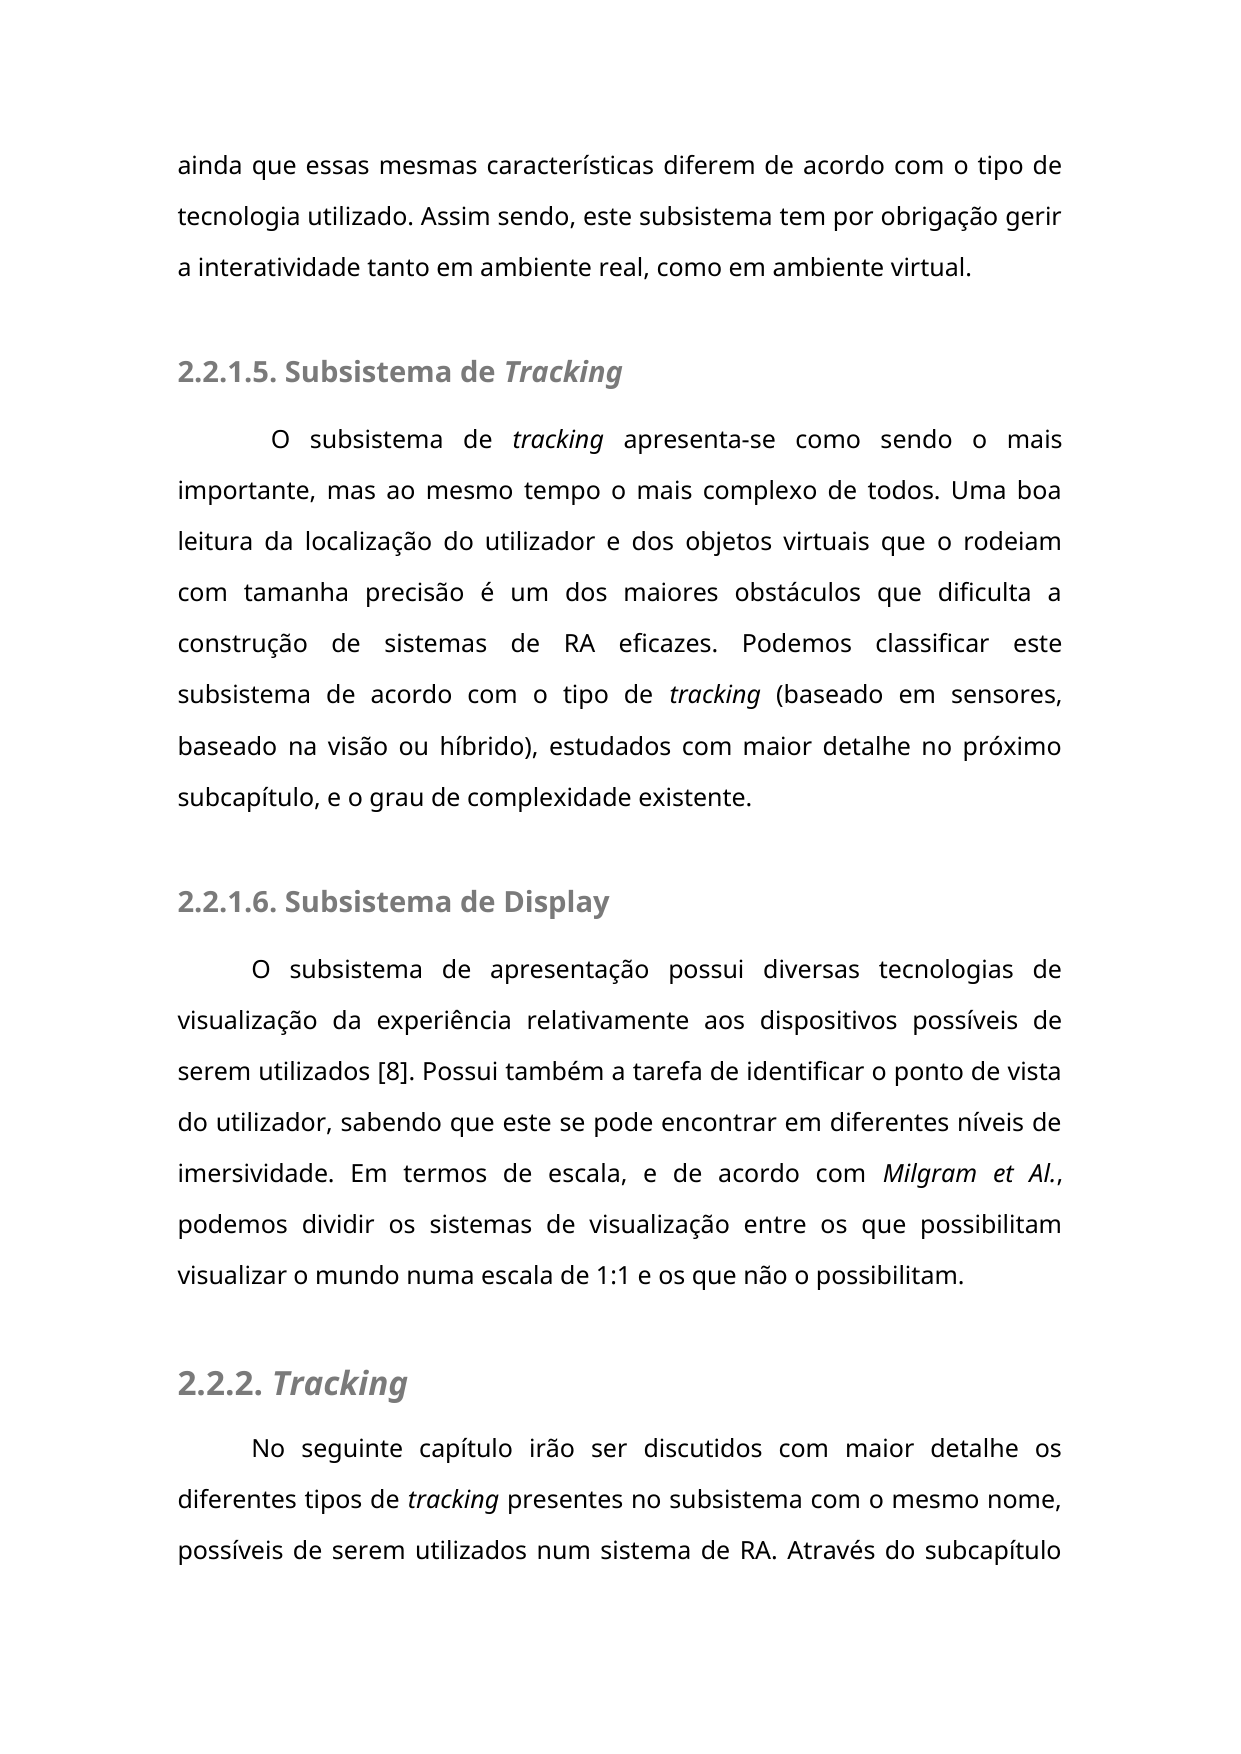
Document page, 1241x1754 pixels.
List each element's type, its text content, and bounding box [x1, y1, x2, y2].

subtitle 2.2.2. Tracking [177, 1360, 1063, 1405]
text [177, 1430, 1063, 1566]
subtitle 2.2.1.5. Subsistema de Tracking [177, 352, 1063, 391]
subtitle 2.2.1.6. Subsistema de Display [177, 881, 1063, 921]
text O subsistema de tracking apresenta-se como sendo o mais importante, mas ao mesmo tempo o mais complexo de todos. Uma boa leitura da localização do utilizador e dos objetos virtuais que o rodeiam com tamanha precisão é um dos maiores obstáculos que dificulta a construção de sistemas de RA eficazes. Podemos classificar este subsistema de acordo com o tipo de tracking (baseado em sensores, baseado na visão ou híbrido), estudados com maior detalhe no próximo subcapítulo, e o grau de complexidade existente. [177, 422, 1063, 813]
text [177, 148, 1063, 284]
text O subsistema de apresentação possui diversas tecnologias de visualização da experiência relativamente aos dispositivos possíveis de serem utilizados [8]. Possui também a tarefa de identificar o ponto de vista do utilizador, sabendo que este se pode encontrar em diferentes níveis de imersividade. Em termos de escala, e de acordo com Milgram et Al., podemos dividir os sistemas de visualização entre os que possibilitam visualizar o mundo numa escala de 1:1 e os que não o possibilitam. [177, 952, 1063, 1292]
